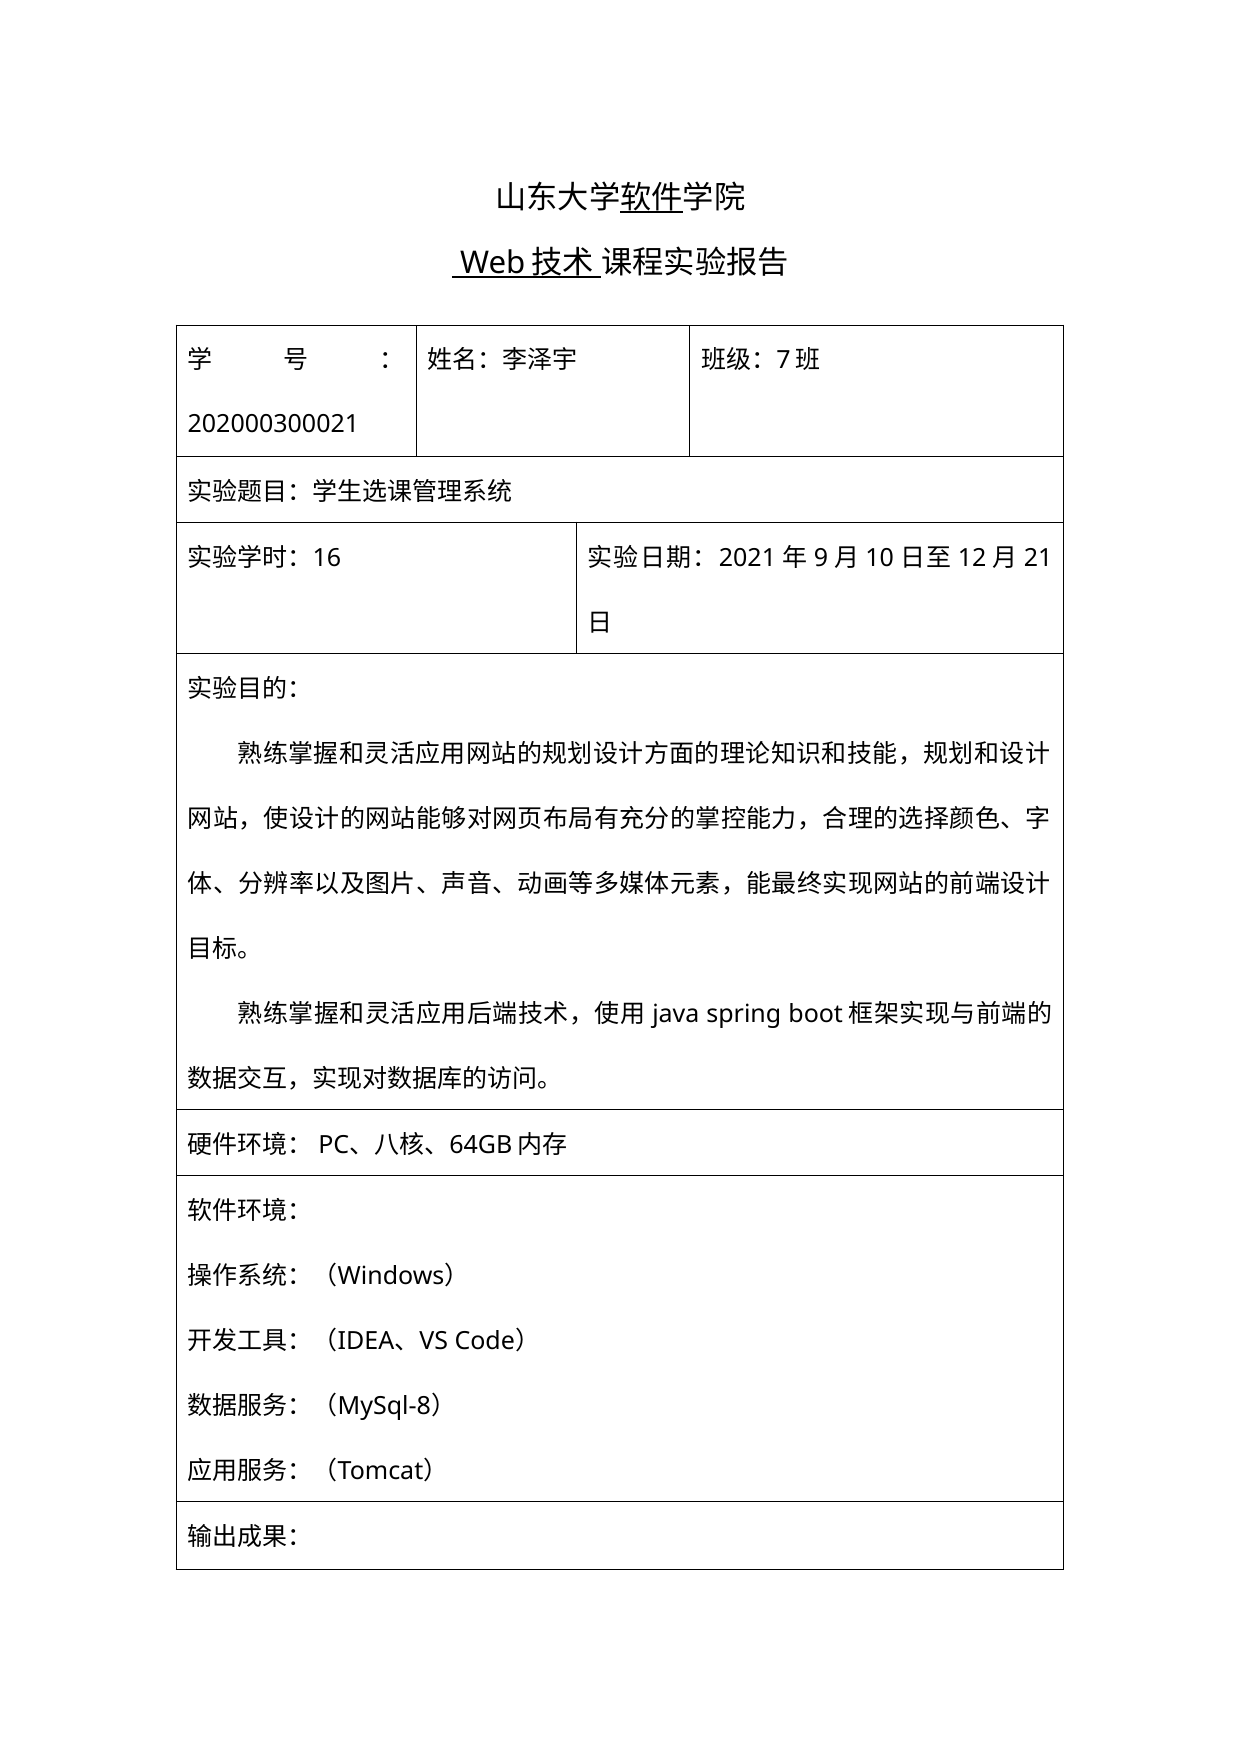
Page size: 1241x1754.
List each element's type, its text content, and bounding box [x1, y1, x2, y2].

table_cell 硬件环境： PC、八核、64GB内存 [177, 1110, 1063, 1175]
table_cell 实验学时：16 [177, 523, 576, 653]
table_cell 软件环境： 操作系统：（Windows） 开发工具：（IDEA、VS Code） 数据服务：（MySql-8） 应用服务：（Tomcat） [177, 1176, 1063, 1501]
table_cell 实验目的： 熟练掌握和灵活应用网站的规划设计方面的理论知识和技能，规划和设计网站，使设计的网站能够对网页布局有充分的掌控能力，合理的选择颜色、字体、分辨率以及图片、声音、动画等多媒体元素，能最终实现网站的前端设计目标。 熟练掌握和灵活应用后端技术，使用java spring boot框架实现与前端的数据交互，实现对数据库的访问。 [177, 654, 1063, 1109]
table_header 学号：202000300021 [177, 326, 416, 456]
text 山东大学软件学院 [187, 162, 1053, 227]
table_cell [177, 1502, 1063, 1569]
table_cell 实验题目：学生选课管理系统 [177, 457, 1063, 522]
table_header 班级：7班 [690, 326, 1063, 456]
table_cell 实验日期：2021年9月10日至12月21日 [577, 523, 1063, 653]
table_header 姓名：李泽宇 [417, 326, 689, 456]
text Web技术 课程实验报告 [187, 227, 1053, 292]
